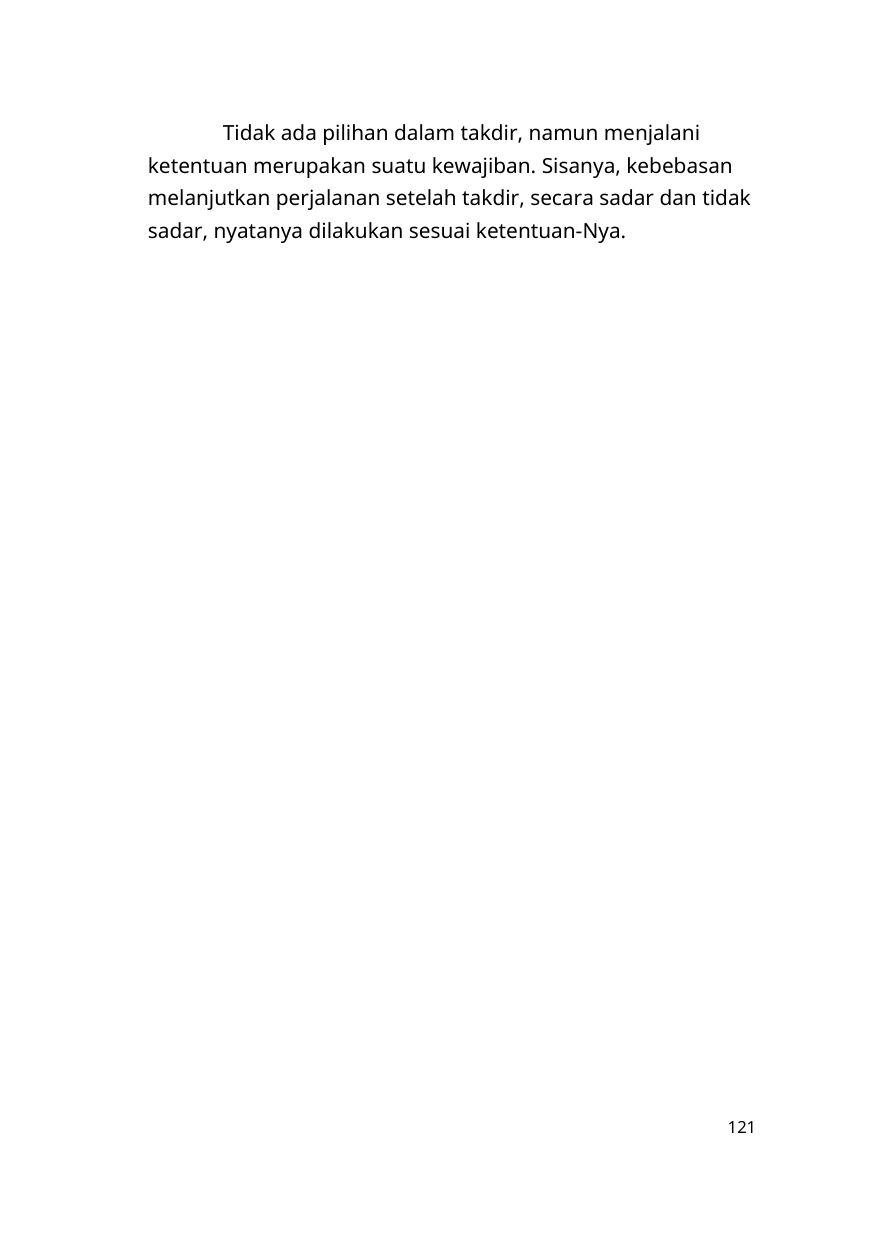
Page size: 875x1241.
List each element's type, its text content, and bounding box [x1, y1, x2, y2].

text Tidak ada pilihan dalam takdir, namun menjalani ketentuan merupakan suatu kewajiban. Sisanya, kebebasan melanjutkan perjalanan setelah takdir, secara sadar dan tidak sadar, nyatanya dilakukan sesuai ketentuan-Nya. [148, 118, 756, 244]
